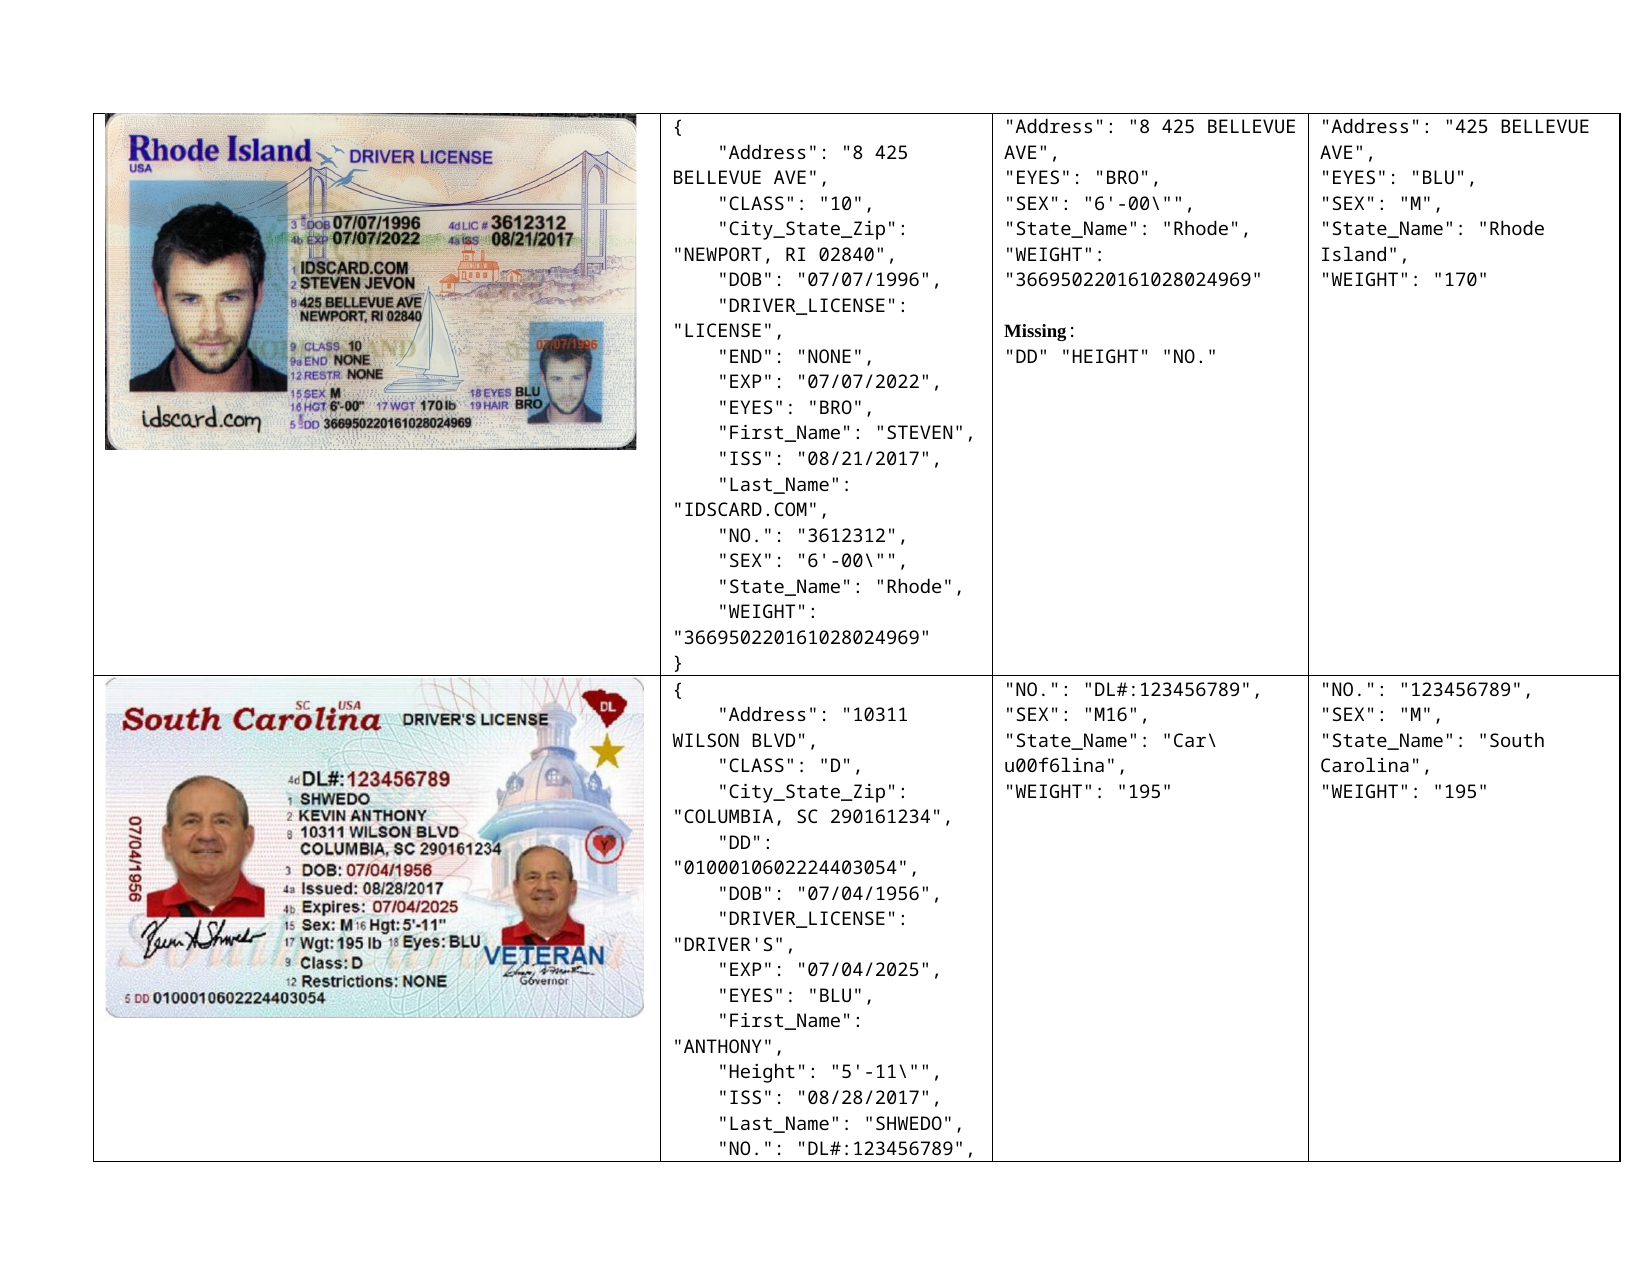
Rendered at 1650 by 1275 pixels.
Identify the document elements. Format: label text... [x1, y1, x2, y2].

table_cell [1309, 676, 1619, 1161]
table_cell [993, 676, 1308, 1161]
table_cell "Address": "425 BELLEVUE AVE", "EYES": "BLU", "SEX": "M", "State_Name": "Rhode Island", "WEIGHT": "170" [1309, 114, 1619, 675]
table_cell [94, 676, 660, 1161]
picture [105, 676, 644, 1018]
table_cell { "Address": "8 425 BELLEVUE AVE", "CLASS": "10", "City_State_Zip": "NEWPORT, RI 02840", "DOB": "07/07/1996", "DRIVER_LICENSE": "LICENSE", "END": "NONE", "EXP": "07/07/2022", "EYES": "BRO", "First_Name": "STEVEN", "ISS": "08/21/2017", "Last_Name": "IDSCARD.COM", "NO.": "3612312", "SEX": "6'-00\"", "State_Name": "Rhode", "WEIGHT": "366950220161028024969" } [661, 114, 992, 675]
picture [105, 113, 637, 450]
table_cell "Address": "8 425 BELLEVUE AVE", "EYES": "BRO", "SEX": "6'-00\"", "State_Name": "Rhode", "WEIGHT": "366950220161028024969" Missing: "DD" "HEIGHT" "NO." [993, 114, 1308, 675]
table_cell [94, 114, 660, 675]
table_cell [661, 676, 992, 1161]
